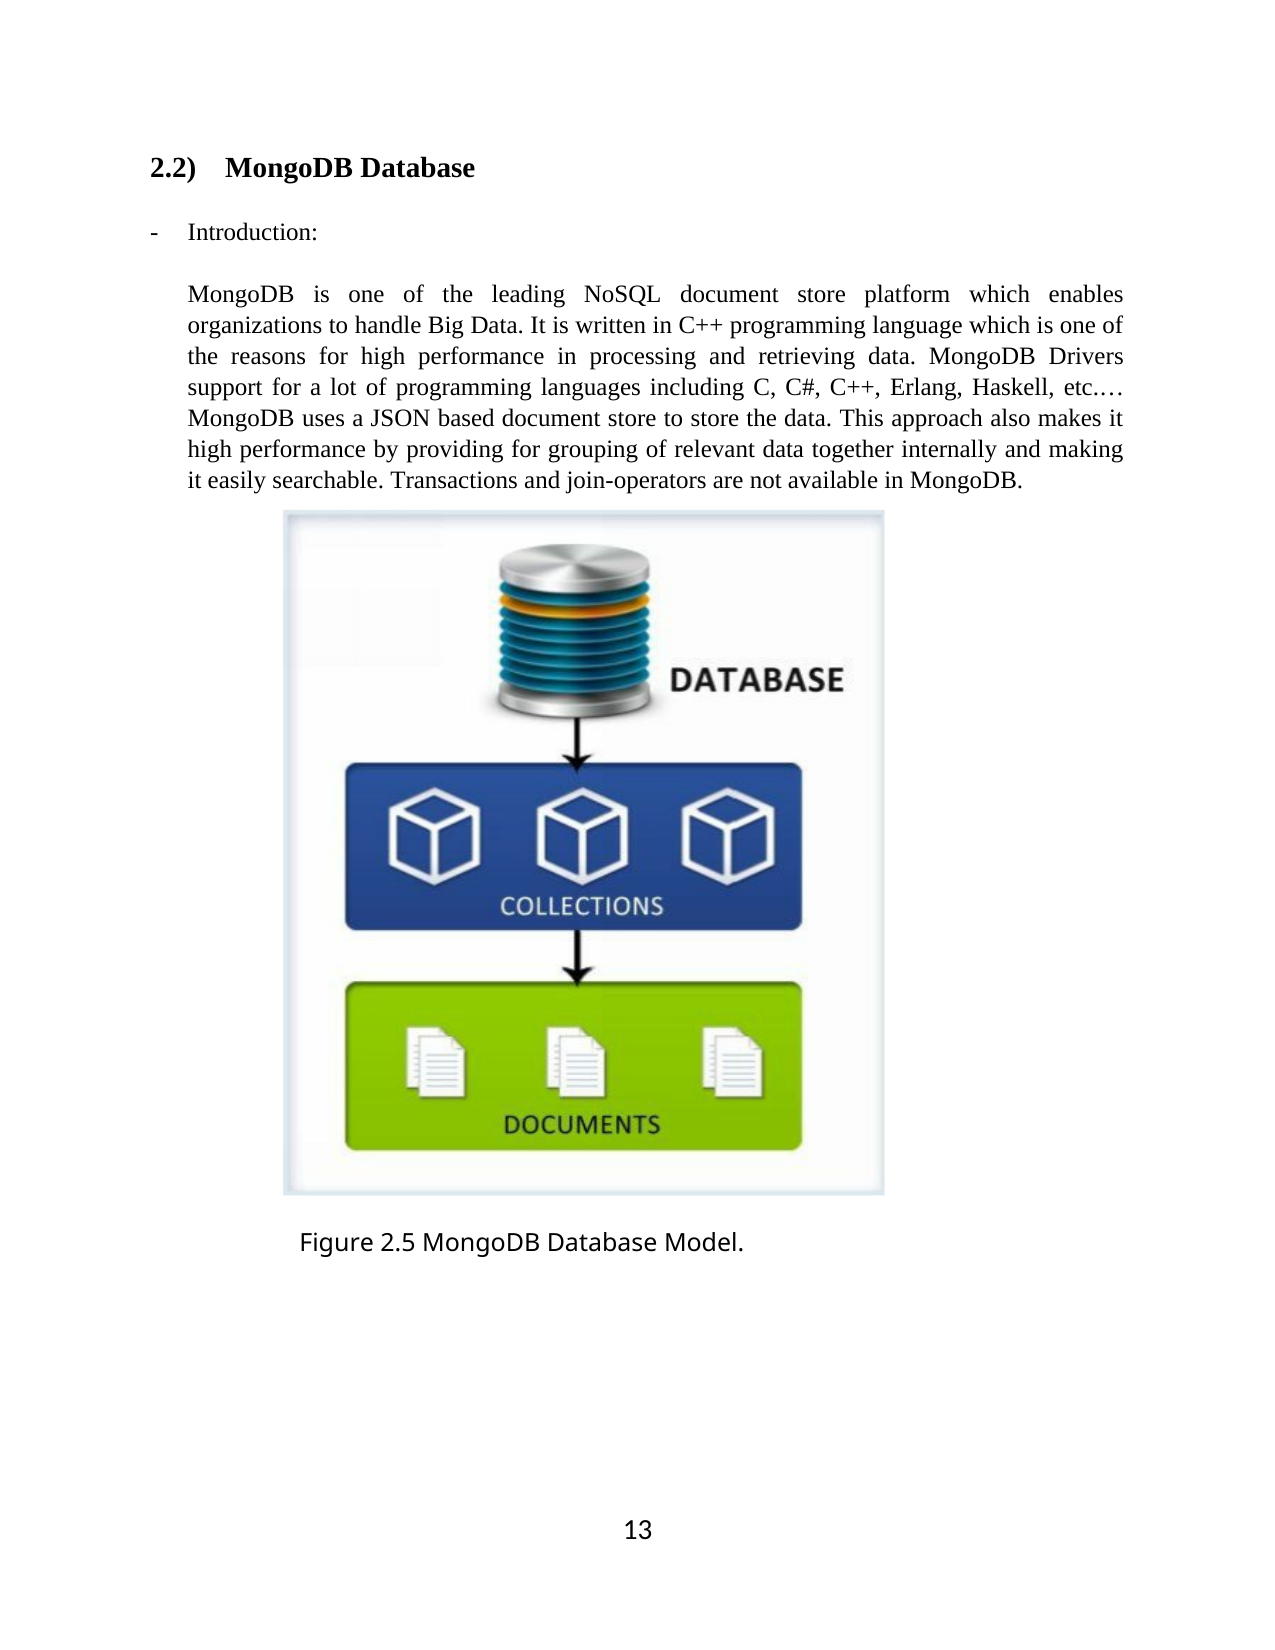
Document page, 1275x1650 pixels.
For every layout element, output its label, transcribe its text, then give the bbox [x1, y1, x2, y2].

text Figure 2.5 MongoDB Database Model. [150, 1225, 1125, 1259]
list MongoDB Database [150, 150, 1125, 183]
list MongoDB is one of the leading NoSQL document store platform which enables organizations to handle Big Data. It is written in C++ programming language which is one of the reasons for high performance in processing and retrieving data. MongoDB Drivers support for a lot of programming languages including C, C#, C++, Erlang, Haskell, etc.… MongoDB uses a JSON based document store to store the data. This approach also makes it high performance by providing for grouping of relevant data together internally and making it easily searchable. Transactions and join-operators are not available in MongoDB. [187, 279, 1125, 494]
picture [262, 496, 906, 1207]
list Introduction: [150, 217, 1125, 246]
